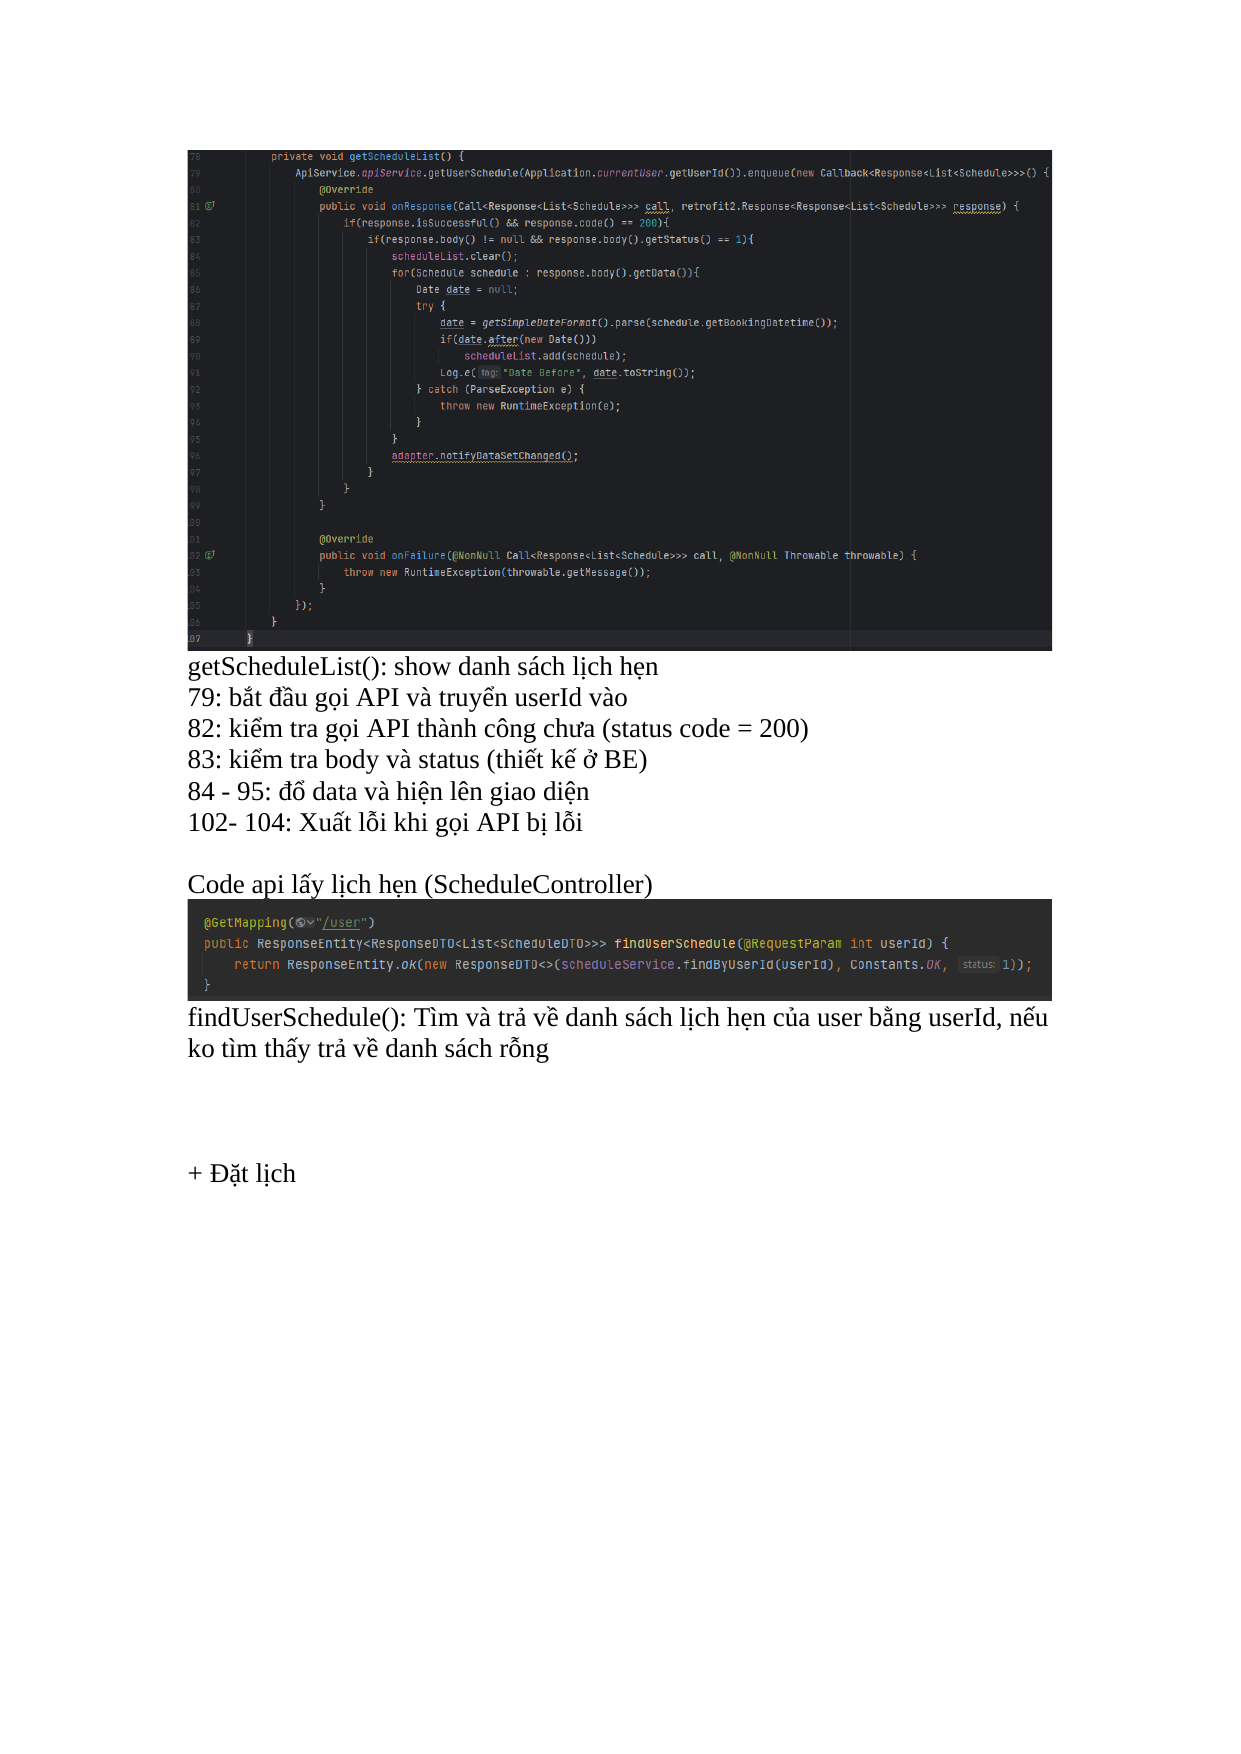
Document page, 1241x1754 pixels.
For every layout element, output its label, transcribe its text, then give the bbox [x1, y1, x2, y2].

list 82: kiểm tra gọi API thành công chưa (status code = 200) [187, 712, 1053, 743]
list 104: Xuất lỗi khi gọi API bị lỗi [187, 806, 1053, 837]
list 83: kiểm tra body và status (thiết kế ở BE) [187, 743, 1053, 775]
picture [187, 899, 1052, 1001]
list + Đặt lịch [187, 1157, 1053, 1188]
list 84 - 95: đổ data và hiện lên giao diện [187, 775, 1053, 806]
list findUserSchedule(): Tìm và trả về danh sách lịch hẹn của user bằng userId, nếu ko tìm thấy trả về danh sách rỗng [187, 1001, 1053, 1063]
list 79: bắt đầu gọi API và truyển userId vào [187, 681, 1053, 712]
list Code api lấy lịch hẹn (ScheduleController) [187, 868, 1053, 899]
picture [187, 150, 1053, 651]
list getScheduleList(): show danh sách lịch hẹn [187, 651, 1053, 681]
